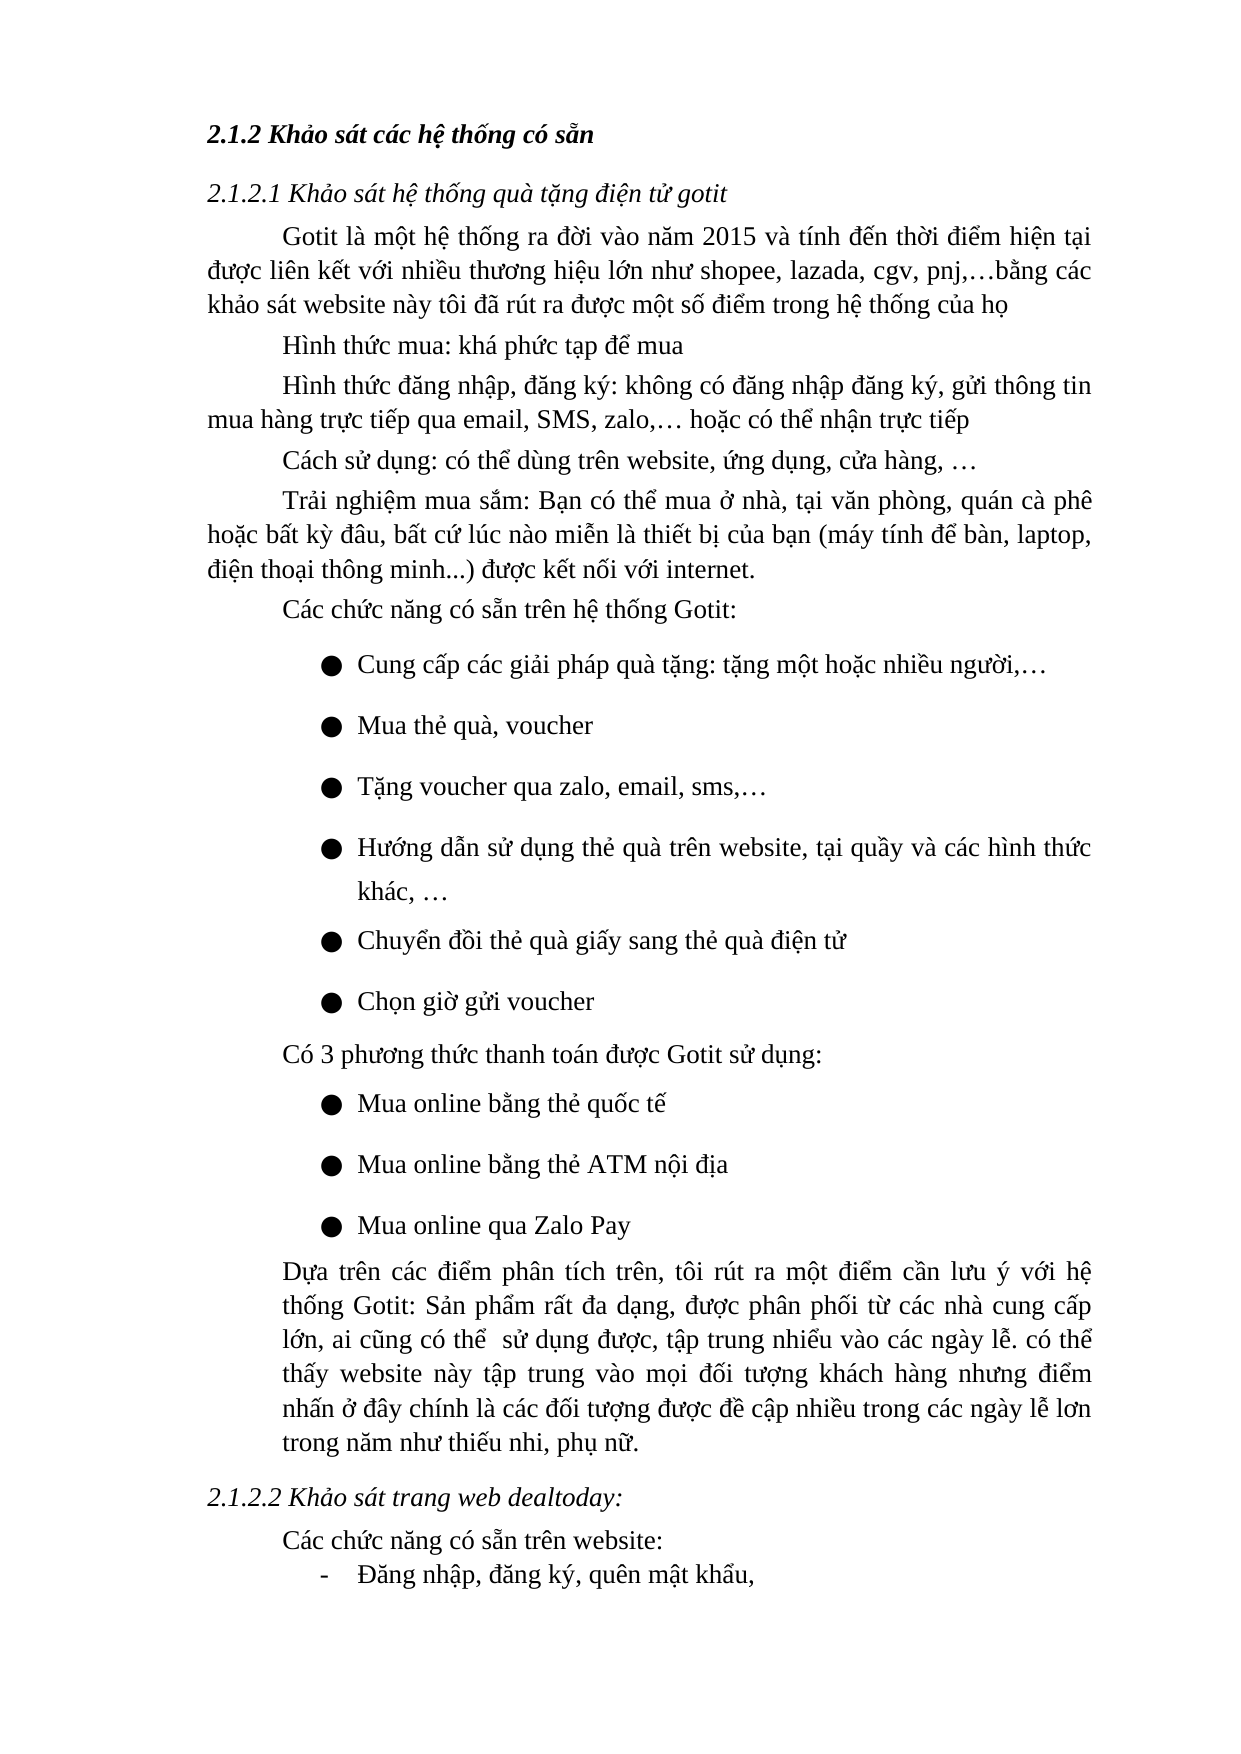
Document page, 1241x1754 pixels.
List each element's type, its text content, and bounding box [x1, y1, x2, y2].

list Đăng nhập, đăng ký, quên mật khẩu, [319, 1558, 1093, 1590]
text Các chức năng có sẵn trên website: [207, 1524, 1093, 1556]
subtitle 2.1.2.1 Khảo sát hệ thống quà tặng điện tử gotit [207, 177, 1093, 208]
list Mua online qua Zalo Pay [319, 1194, 1093, 1249]
text Hình thức đăng nhập, đăng ký: không có đăng nhập đăng ký, gửi thông tin mua hàng trực tiếp qua email, SMS, zalo,… hoặc có thể nhận trực tiếp [207, 369, 1093, 435]
text Hình thức mua: khá phức tạp để mua [207, 329, 1093, 360]
text Gotit là một hệ thống ra đời vào năm 2015 và tính đến thời điểm hiện tại được liên kết với nhiều thương hiệu lớn như shopee, lazada, cgv, pnj,…bằng các khảo sát website này tôi đã rút ra được một số điểm trong hệ thống của họ [207, 220, 1093, 320]
list Mua thẻ quà, voucher [319, 694, 1093, 750]
list Cung cấp các giải pháp quà tặng: tặng một hoặc nhiều người,… [319, 633, 1093, 689]
text Các chức năng có sẵn trên hệ thống Gotit: [207, 593, 1093, 624]
text Trải nghiệm mua sắm: Bạn có thể mua ở nhà, tại văn phòng, quán cà phê hoặc bất kỳ đâu, bất cứ lúc nào miễn là thiết bị của bạn (máy tính để bàn, laptop, điện thoại thông minh...) được kết nối với internet. [207, 484, 1093, 584]
list Mua online bằng thẻ ATM nội địa [319, 1133, 1093, 1188]
list Tặng voucher qua zalo, email, sms,… [319, 756, 1093, 811]
text Cách sử dụng: có thể dùng trên website, ứng dụng, cửa hàng, … [207, 444, 1093, 475]
list Chọn giờ gửi voucher [319, 970, 1093, 1026]
subtitle 2.1.2 Khảo sát các hệ thống có sẵn [207, 118, 1093, 150]
text Dựa trên các điểm phân tích trên, tôi rút ra một điểm cần lưu ý với hệ thống Gotit: Sản phẩm rất đa dạng, được phân phối từ các nhà cung cấp lớn, ai cũng có thể sử dụng được, tập trung nhiểu vào các ngày lễ. có thể thấy website này tập trung vào mọi đối tượng khách hàng nhưng điểm nhấn ở đây chính là các đối tượng được đề cập nhiều trong các ngày lễ lơn trong năm như thiếu nhi, phụ nữ. [282, 1255, 1093, 1457]
list Mua online bằng thẻ quốc tế [319, 1072, 1093, 1127]
text Có 3 phương thức thanh toán được Gotit sử dụng: [207, 1038, 1093, 1069]
list Hướng dẫn sử dụng thẻ quà trên website, tại quầy và các hình thức khác, … [319, 817, 1093, 906]
subtitle 2.1.2.2 Khảo sát trang web dealtoday: [207, 1481, 1093, 1512]
list Chuyển đồi thẻ quà giấy sang thẻ quà điện tử [319, 909, 1093, 965]
